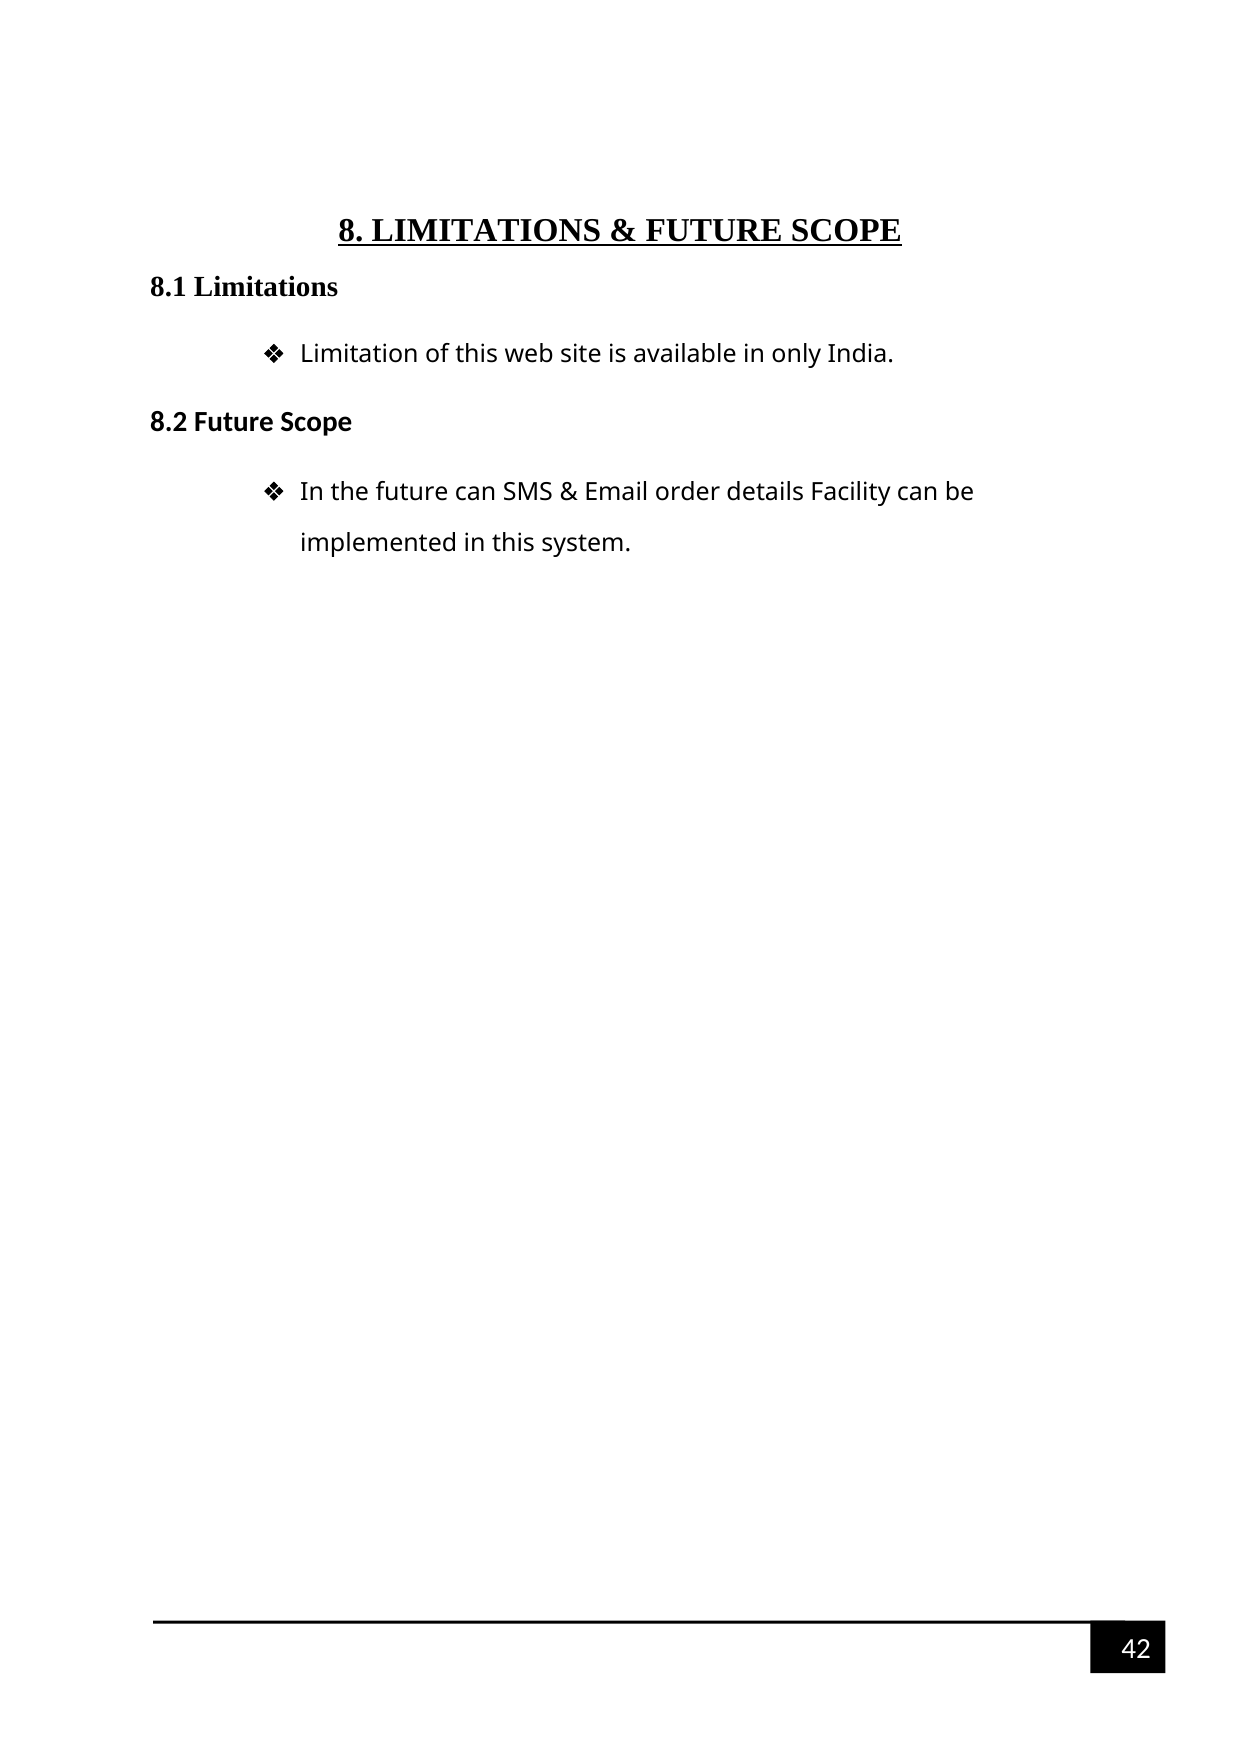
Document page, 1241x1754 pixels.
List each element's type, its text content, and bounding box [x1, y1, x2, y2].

text 8.1 Limitations [150, 269, 1090, 302]
text 8.2 Future Scope [150, 403, 1090, 439]
text 8. LIMITATIONS & FUTURE SCOPE [150, 211, 1090, 249]
list Limitation of this web site is available in only India. [262, 336, 1090, 370]
list In the future can SMS & Email order details Facility can be implemented in this system. [262, 473, 1090, 558]
